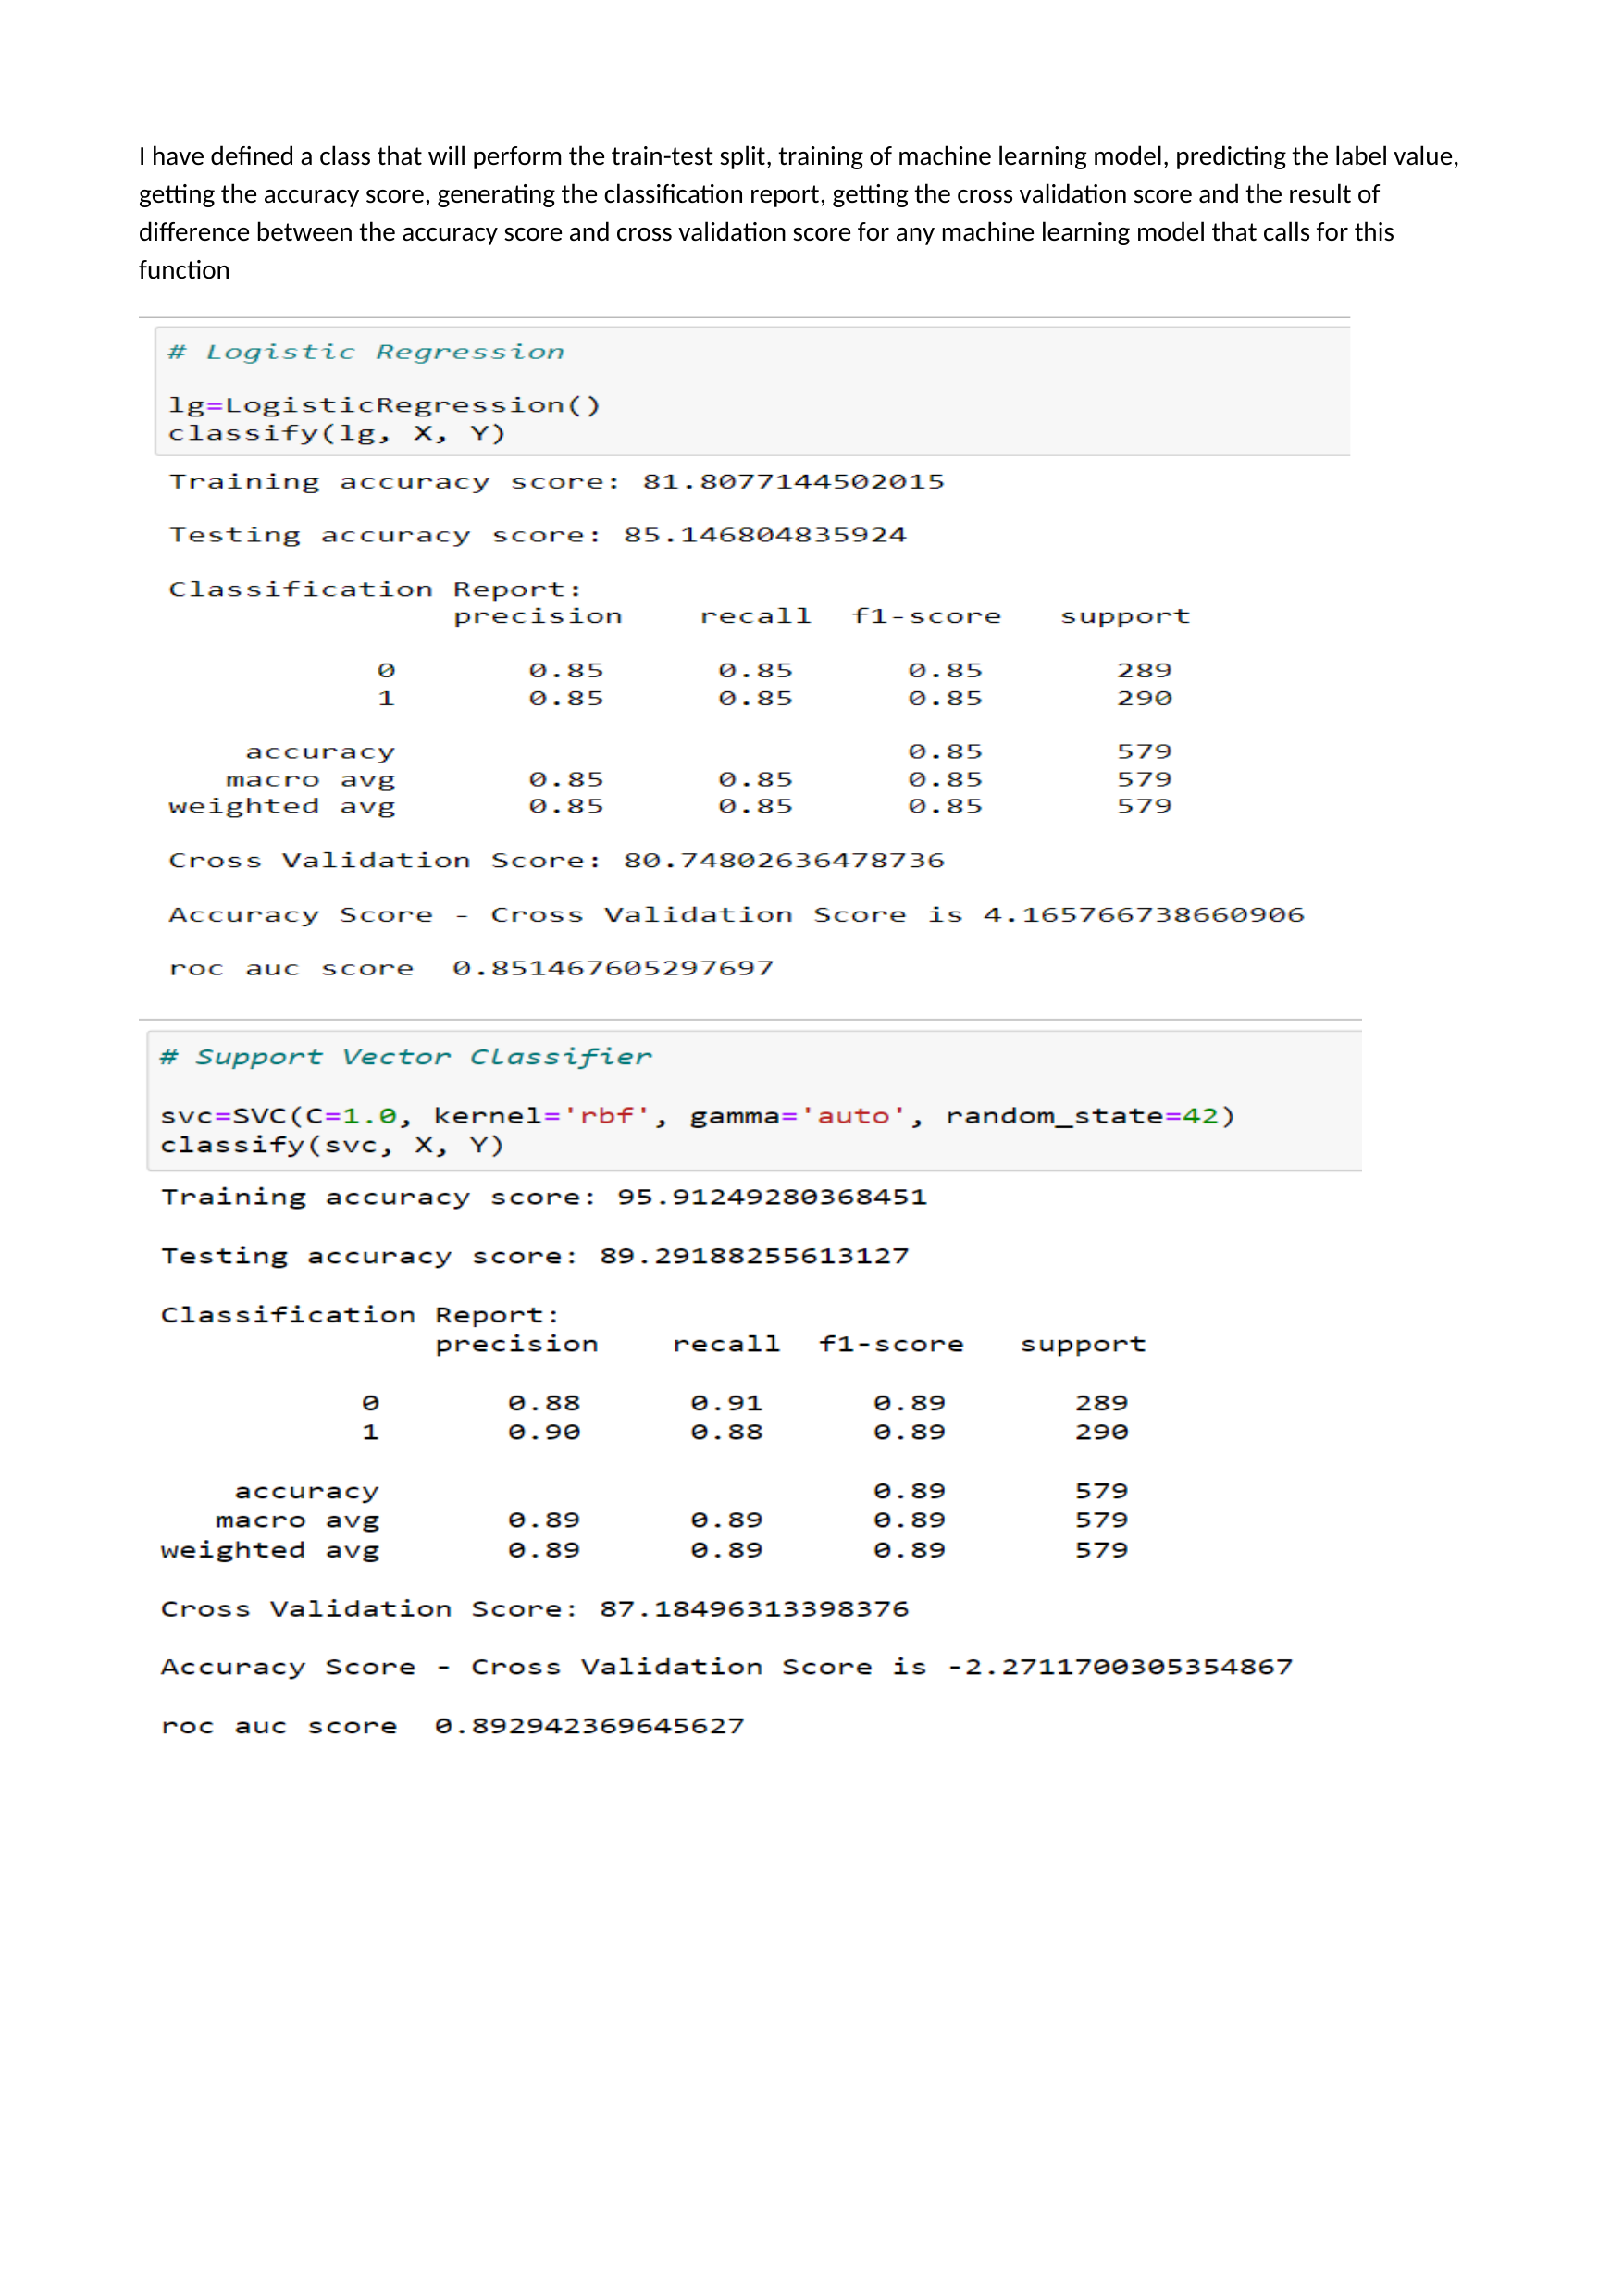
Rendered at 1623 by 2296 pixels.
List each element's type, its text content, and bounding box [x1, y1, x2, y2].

picture [139, 309, 1351, 995]
text I have defined a class that will perform the train-test split, training of machine learning model, predicting the label value, getting the accuracy score, generating the classification report, getting the cross validation score and the result of difference between the accuracy score and cross validation score for any machine learning model that calls for this function [139, 139, 1484, 285]
picture [139, 1017, 1362, 1756]
